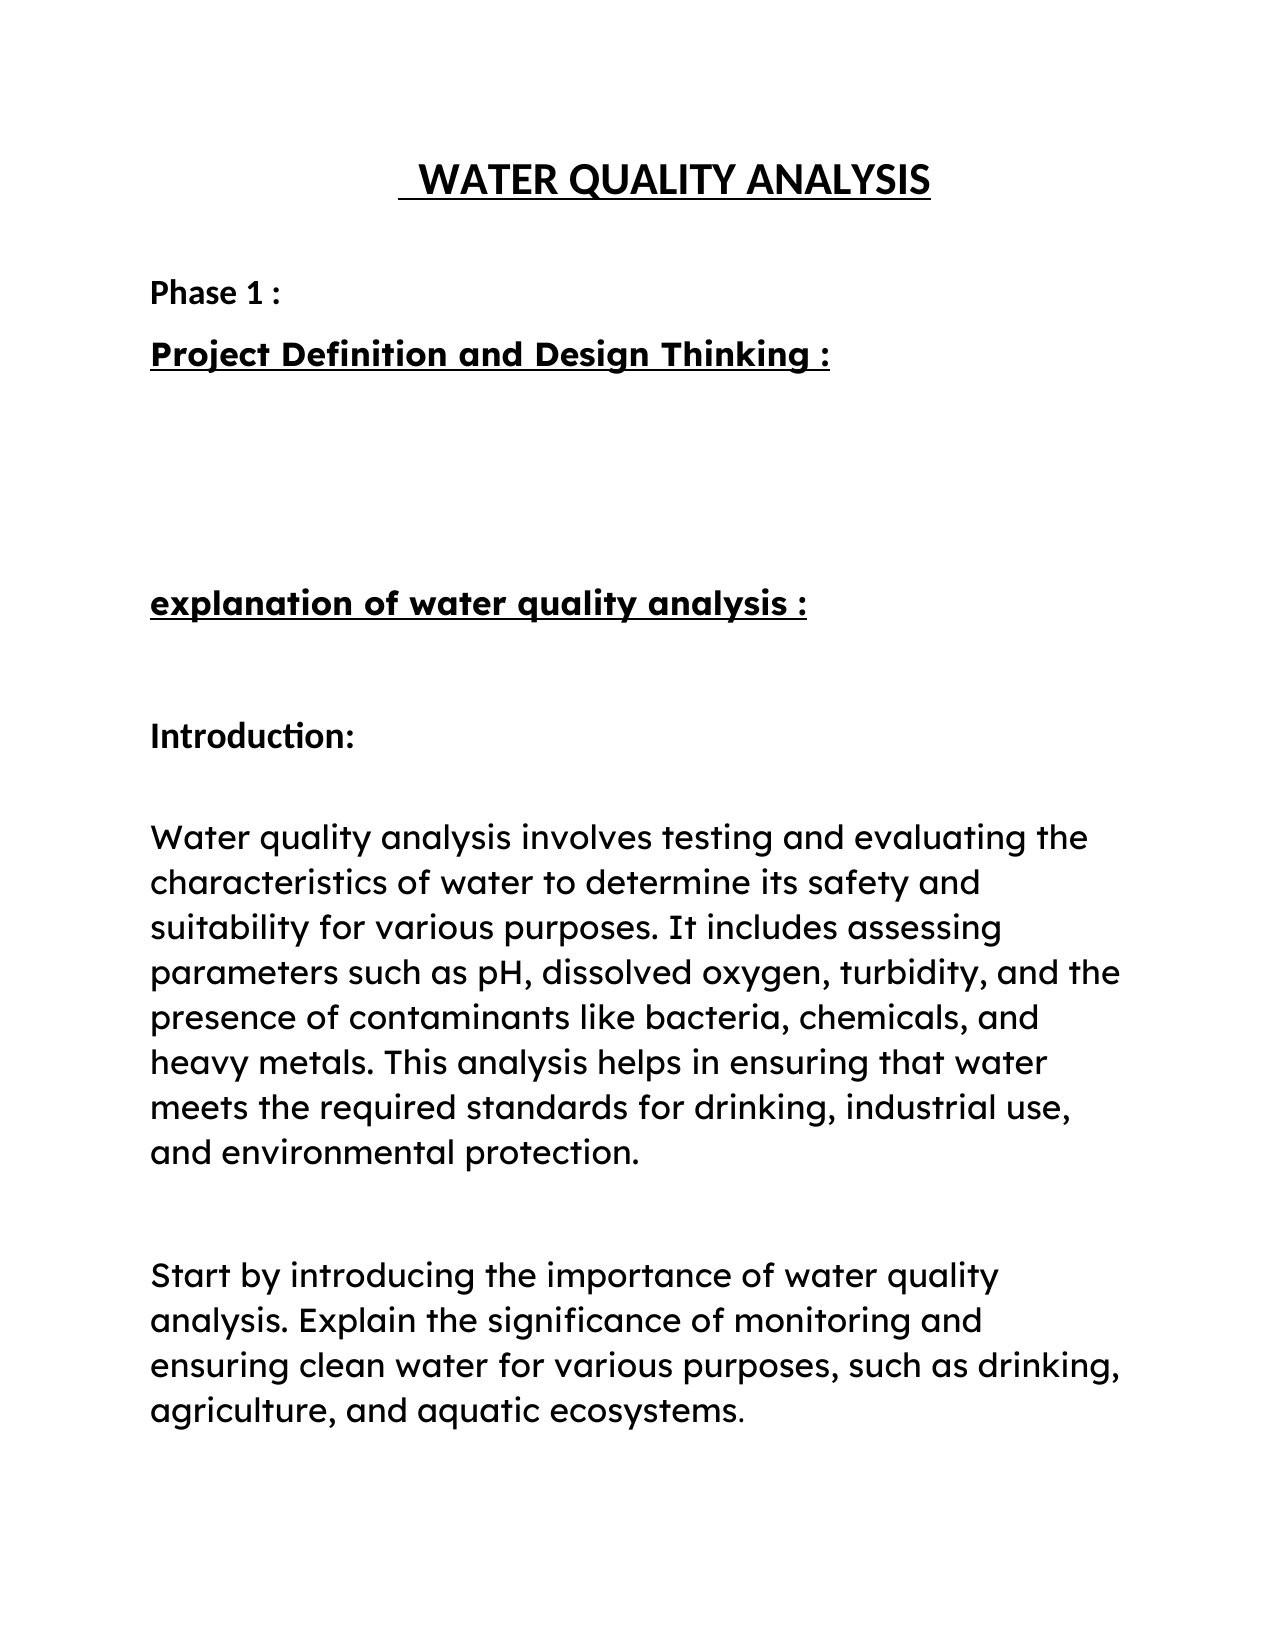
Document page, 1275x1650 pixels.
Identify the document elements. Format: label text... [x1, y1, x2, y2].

text Water quality analysis involves testing and evaluating the characteristics of water to determine its safety and suitability for various purposes. It includes assessing parameters such as pH, dissolved oxygen, turbidity, and the presence of contaminants like bacteria, chemicals, and heavy metals. This analysis helps in ensuring that water meets the required standards for drinking, industrial use, and environmental protection. [150, 816, 1125, 1173]
subtitle Introduction: [150, 712, 1125, 757]
text Project Definition and Design Thinking : [150, 333, 1125, 375]
text explanation of water quality analysis : [150, 582, 1125, 624]
title WATER QUALITY ANALYSIS [150, 150, 1125, 206]
text Phase 1 : [150, 270, 1125, 313]
text Start by introducing the importance of water quality analysis. Explain the significance of monitoring and ensuring clean water for various purposes, such as drinking, agriculture, and aquatic ecosystems. [150, 1254, 1125, 1431]
